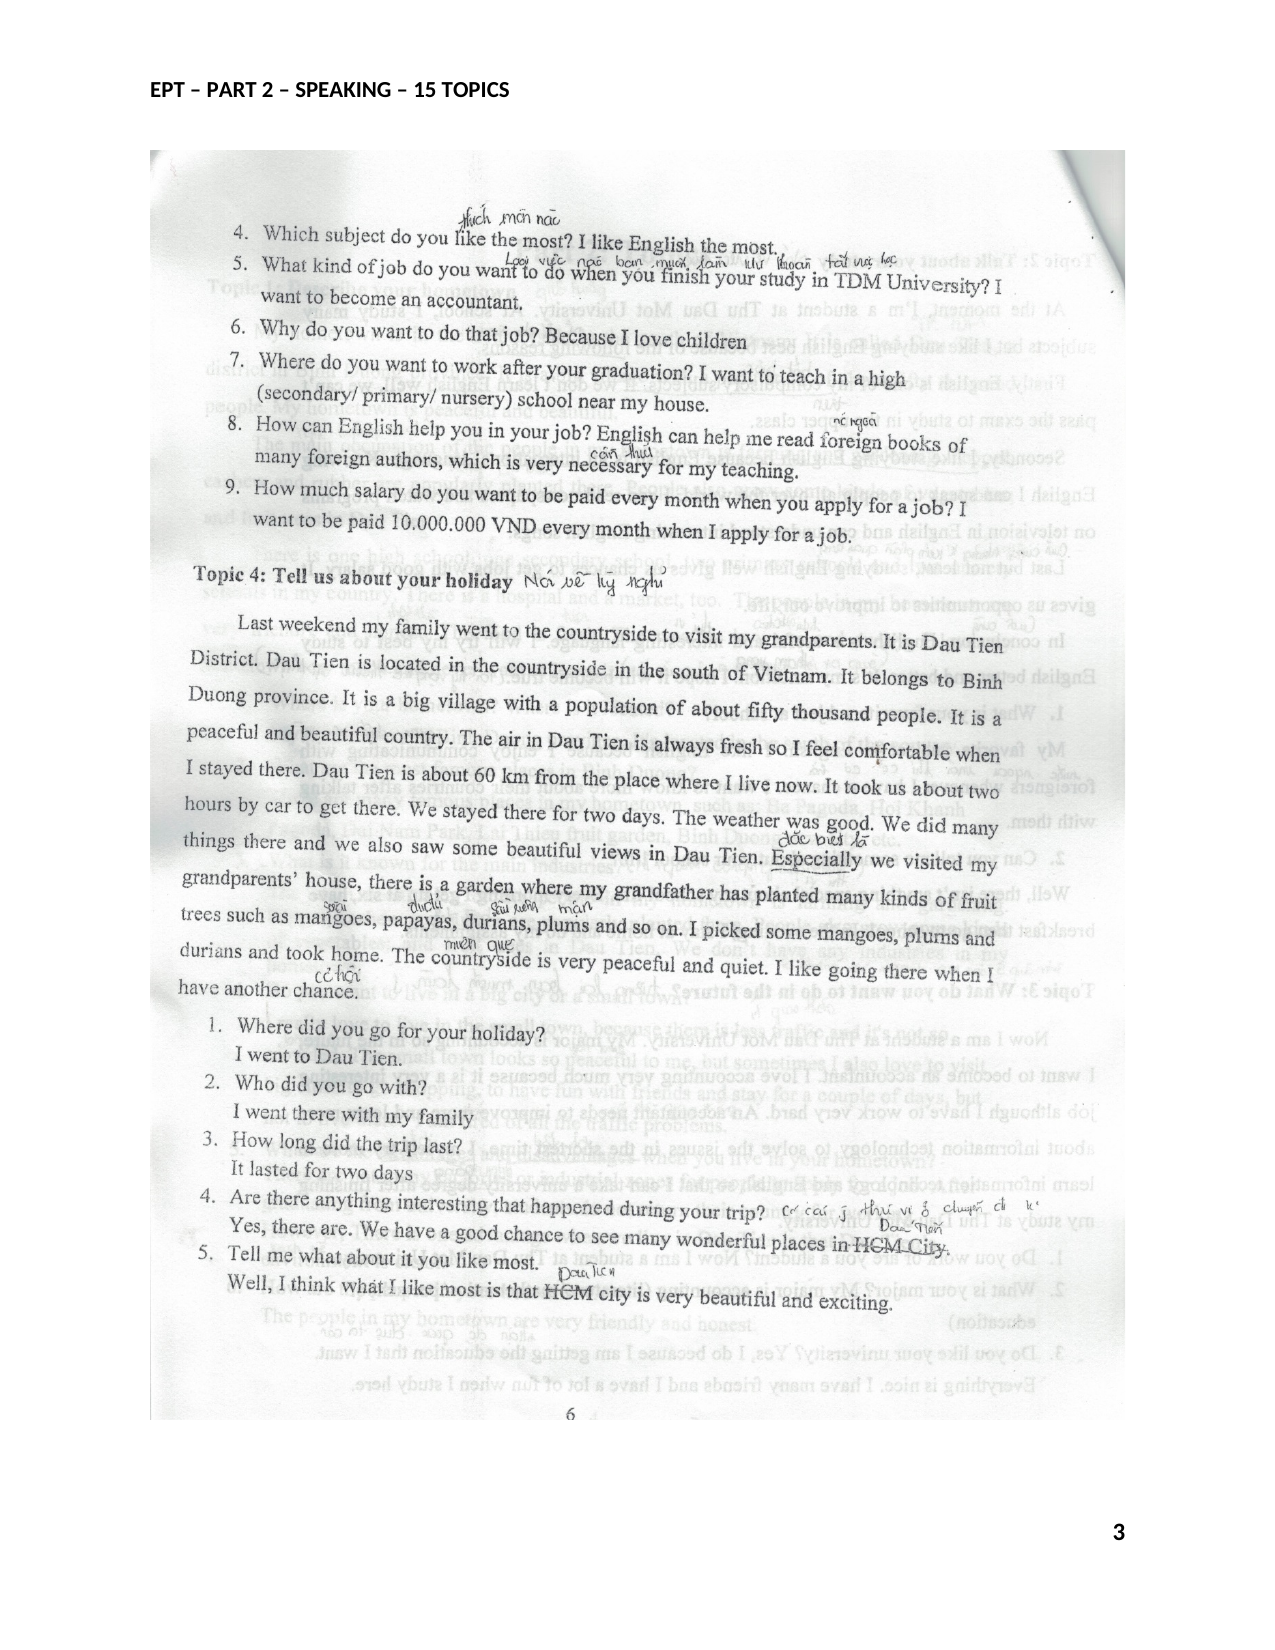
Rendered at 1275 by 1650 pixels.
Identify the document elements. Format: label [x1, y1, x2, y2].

picture [150, 150, 1125, 1420]
